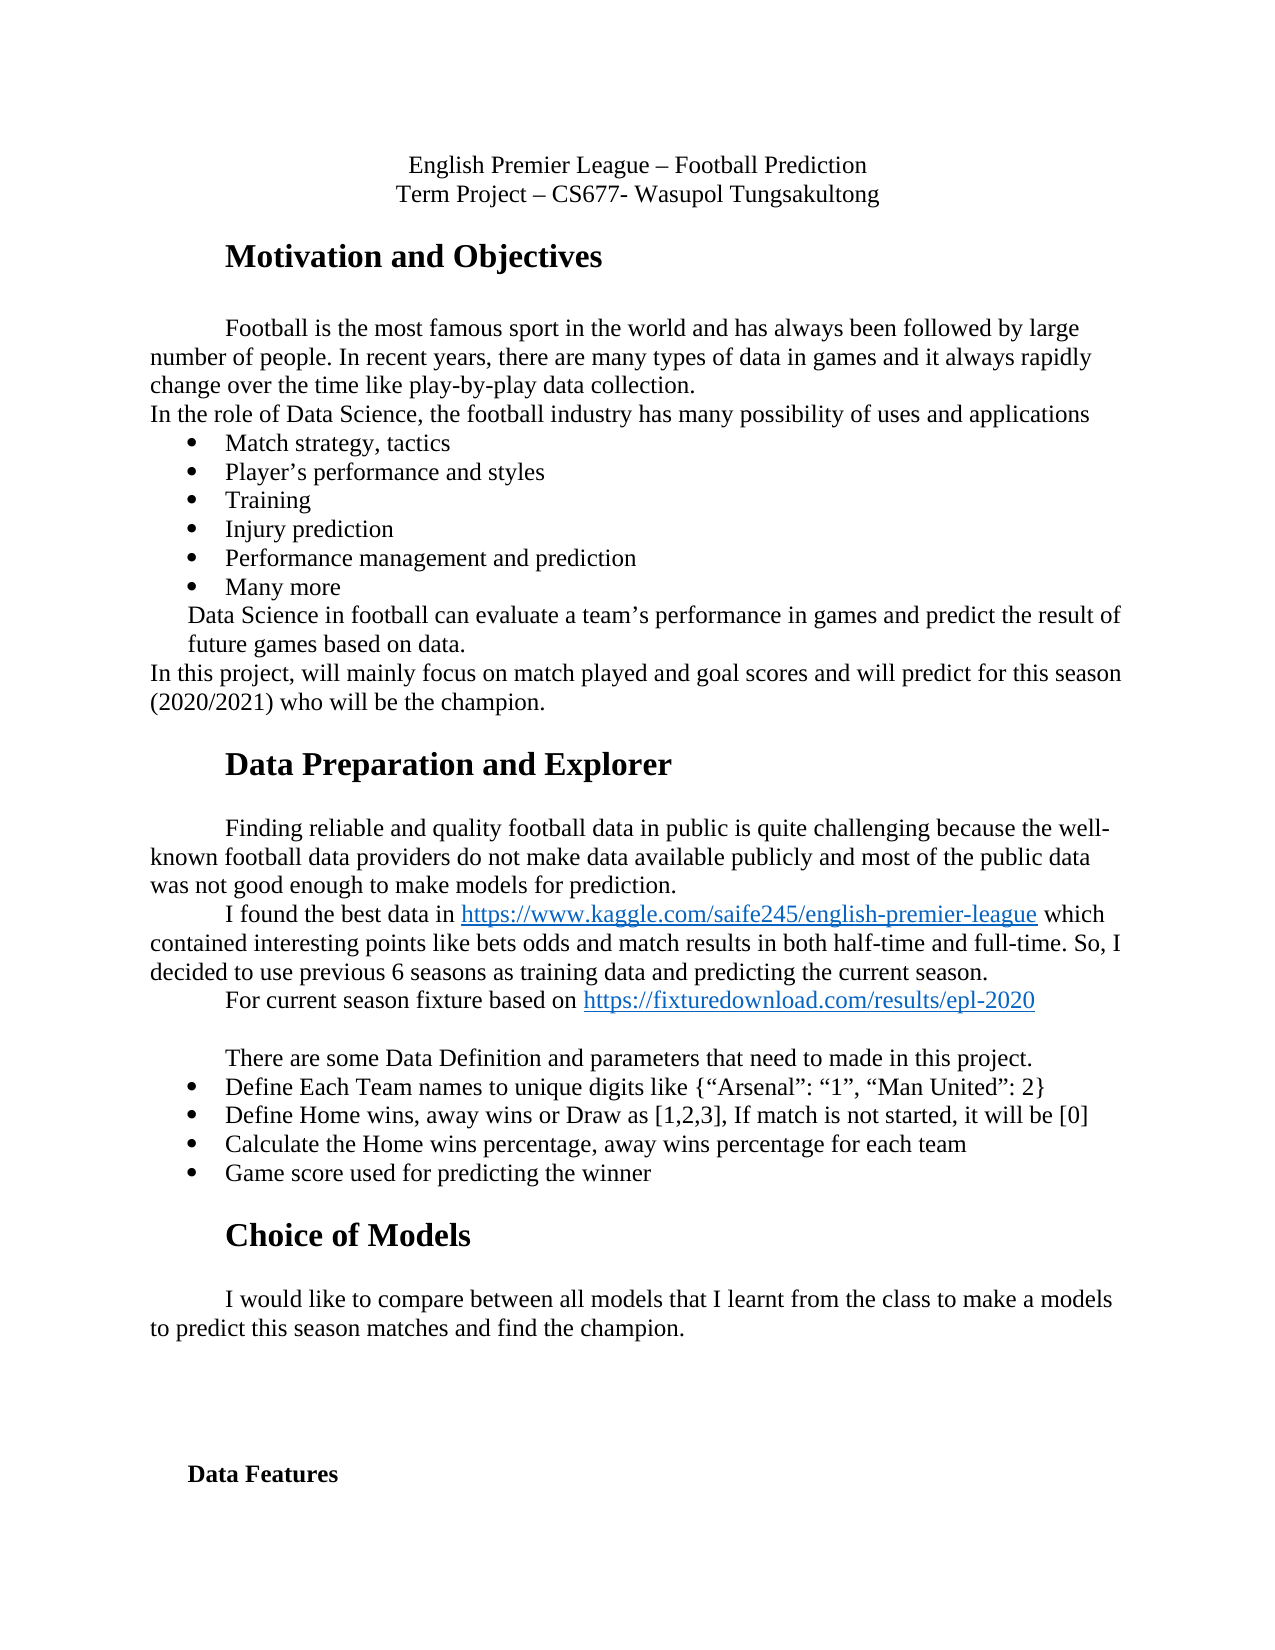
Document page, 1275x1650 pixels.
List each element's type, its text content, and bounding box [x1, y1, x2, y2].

list Define Home wins, away wins or Draw as [1,2,3], If match is not started, it will be [0] [187, 1101, 1125, 1129]
list Player’s performance and styles [187, 457, 1125, 485]
list Define Each Team names to unique digits like {“Arsenal”: “1”, “Man United”: 2} [187, 1072, 1125, 1101]
text Finding reliable and quality football data in public is quite challenging because the well-known football data providers do not make data available publicly and most of the public data was not good enough to make models for prediction. [150, 813, 1125, 899]
text I found the best data in https://www.kaggle.com/saife245/english-premier-league which contained interesting points like bets odds and match results in both half-time and full-time. So, I decided to use previous 6 seasons as training data and predicting the current season. [150, 899, 1125, 986]
text Data Science in football can evaluate a team’s performance in games and predict the result of future games based on data. [187, 600, 1125, 658]
text Motivation and Objectives [150, 236, 1125, 274]
text There are some Data Definition and parameters that need to made in this project. [150, 1043, 1125, 1072]
text I would like to compare between all models that I learnt from the class to make a models to predict this season matches and find the champion. [150, 1284, 1125, 1342]
text In the role of Data Science, the football industry has many possibility of uses and applications [150, 399, 1125, 428]
list Training [187, 485, 1125, 514]
text Choice of Models [150, 1216, 1125, 1254]
list Calculate the Home wins percentage, away wins percentage for each team [187, 1129, 1125, 1158]
list Performance management and prediction [187, 543, 1125, 572]
list Game score used for predicting the winner [187, 1158, 1125, 1187]
text Term Project – CS677- Wasupol Tungsakultong [150, 179, 1125, 207]
list Many more [187, 572, 1125, 600]
list Injury prediction [187, 514, 1125, 543]
text For current season fixture based on https://fixturedownload.com/results/epl-2020 [150, 986, 1125, 1014]
text Data Preparation and Explorer [150, 744, 1125, 782]
text Football is the most famous sport in the world and has always been followed by large number of people. In recent years, there are many types of data in games and it always rapidly change over the time like play-by-play data collection. [150, 313, 1125, 399]
text English Premier League – Football Prediction [150, 150, 1125, 179]
list Match strategy, tactics [187, 428, 1125, 457]
text Data Features [150, 1459, 1125, 1487]
text In this project, will mainly focus on match played and goal scores and will predict for this season (2020/2021) who will be the champion. [150, 658, 1125, 715]
